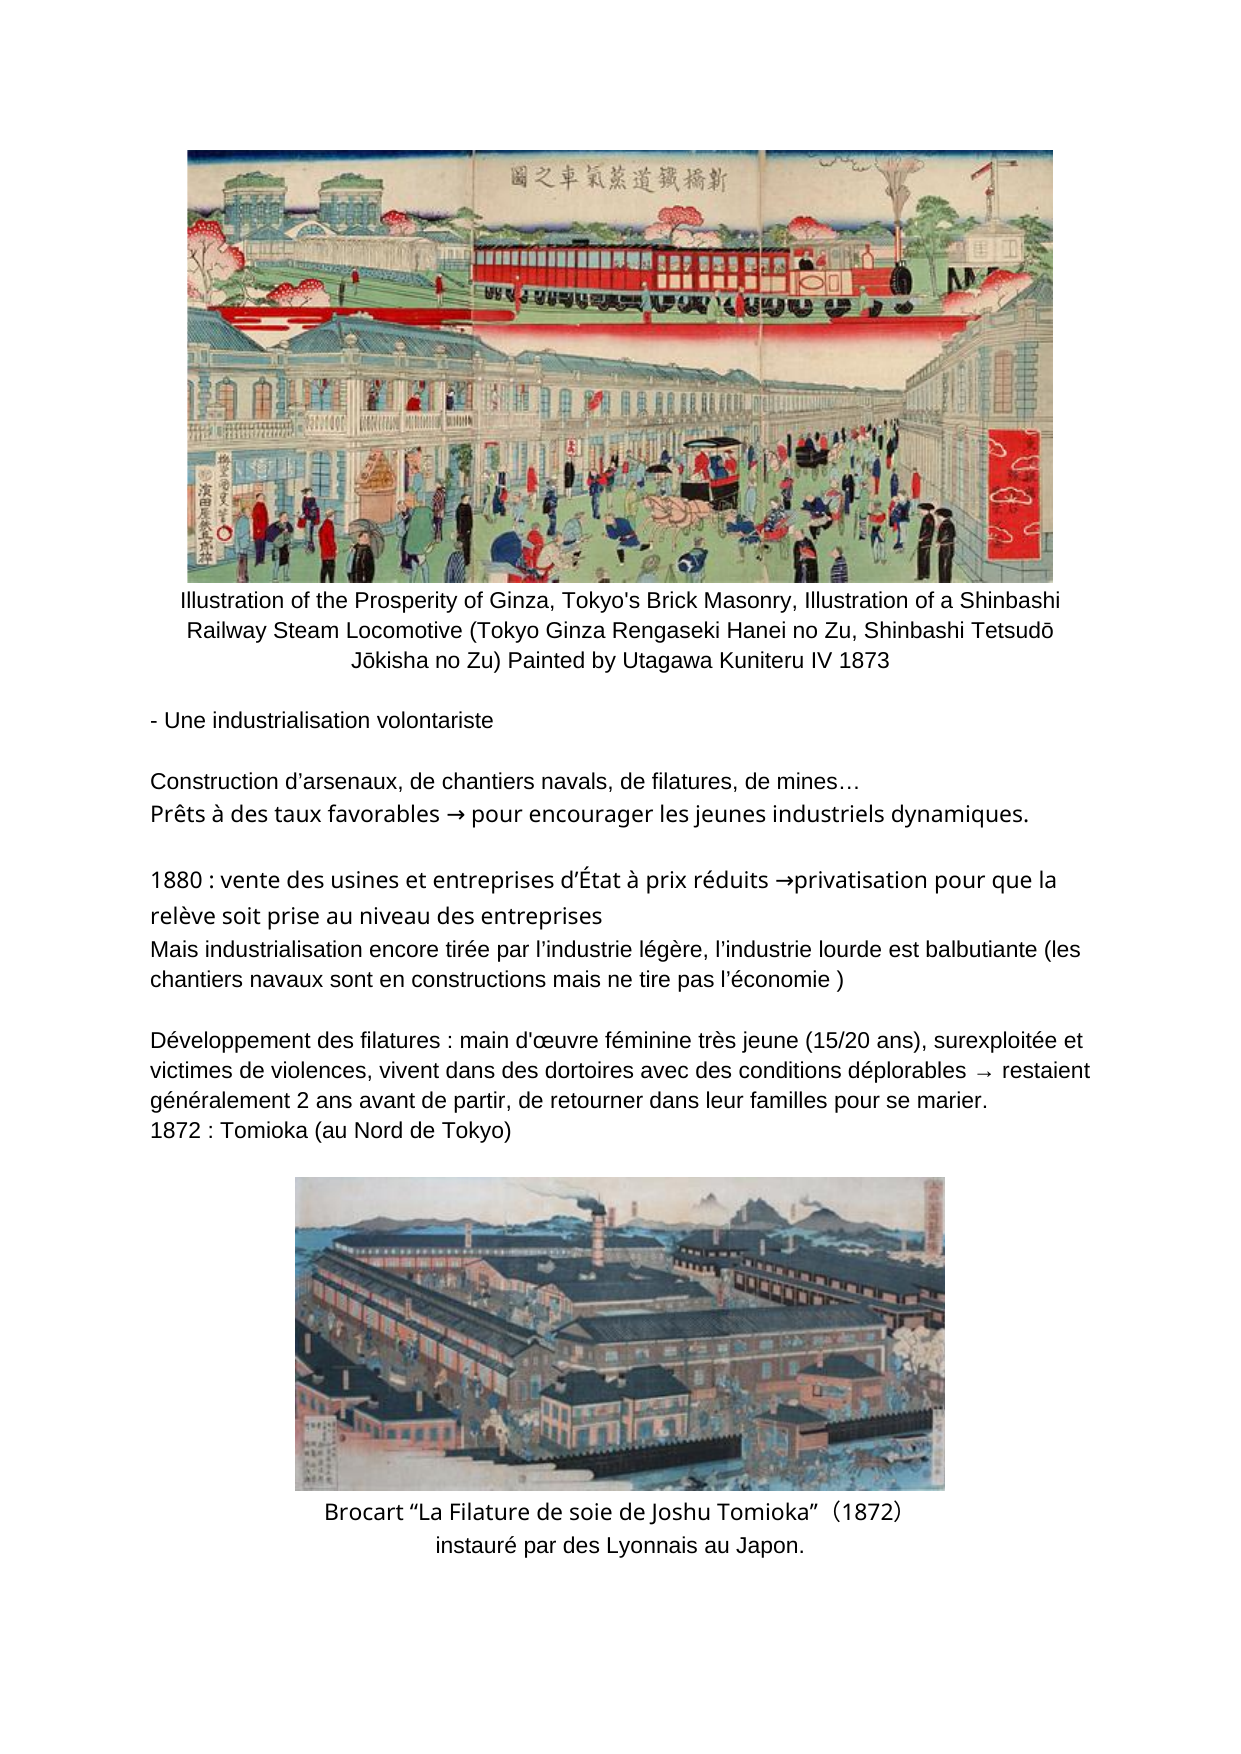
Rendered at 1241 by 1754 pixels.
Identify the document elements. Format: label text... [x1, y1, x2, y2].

text instauré par des Lyonnais au Japon. [150, 1532, 1090, 1559]
text - Une industrialisation volontariste [150, 707, 1090, 734]
text Prêts à des taux favorables → pour encourager les jeunes industriels dynamiques. [150, 798, 1090, 829]
picture [295, 1177, 945, 1491]
picture [187, 150, 1053, 583]
text 1872 : Tomioka (au Nord de Tokyo) [150, 1117, 1090, 1144]
text Construction d’arsenaux, de chantiers navals, de filatures, de mines… [150, 768, 1090, 794]
text Brocart “La Filature de soie de Joshu Tomioka’’（1872） [150, 1494, 1090, 1527]
text Développement des filatures : main d'œuvre féminine très jeune (15/20 ans), surexploitée et victimes de violences, vivent dans des dortoires avec des conditions déplorables → restaient généralement 2 ans avant de partir, de retourner dans leur familles pour se marier. [150, 1027, 1090, 1113]
text Illustration of the Prosperity of Ginza, Tokyo's Brick Masonry, Illustration of a Shinbashi Railway Steam Locomotive (Tokyo Ginza Rengaseki Hanei no Zu, Shinbashi Tetsudō Jōkisha no Zu) Painted by Utagawa Kuniteru IV 1873 [150, 587, 1090, 673]
text 1880 : vente des usines et entreprises d’État à prix réduits →privatisation pour que la relève soit prise au niveau des entreprises [150, 864, 1090, 931]
text Mais industrialisation encore tirée par l’industrie légère, l’industrie lourde est balbutiante (les chantiers navaux sont en constructions mais ne tire pas l’économie ) [150, 936, 1090, 993]
